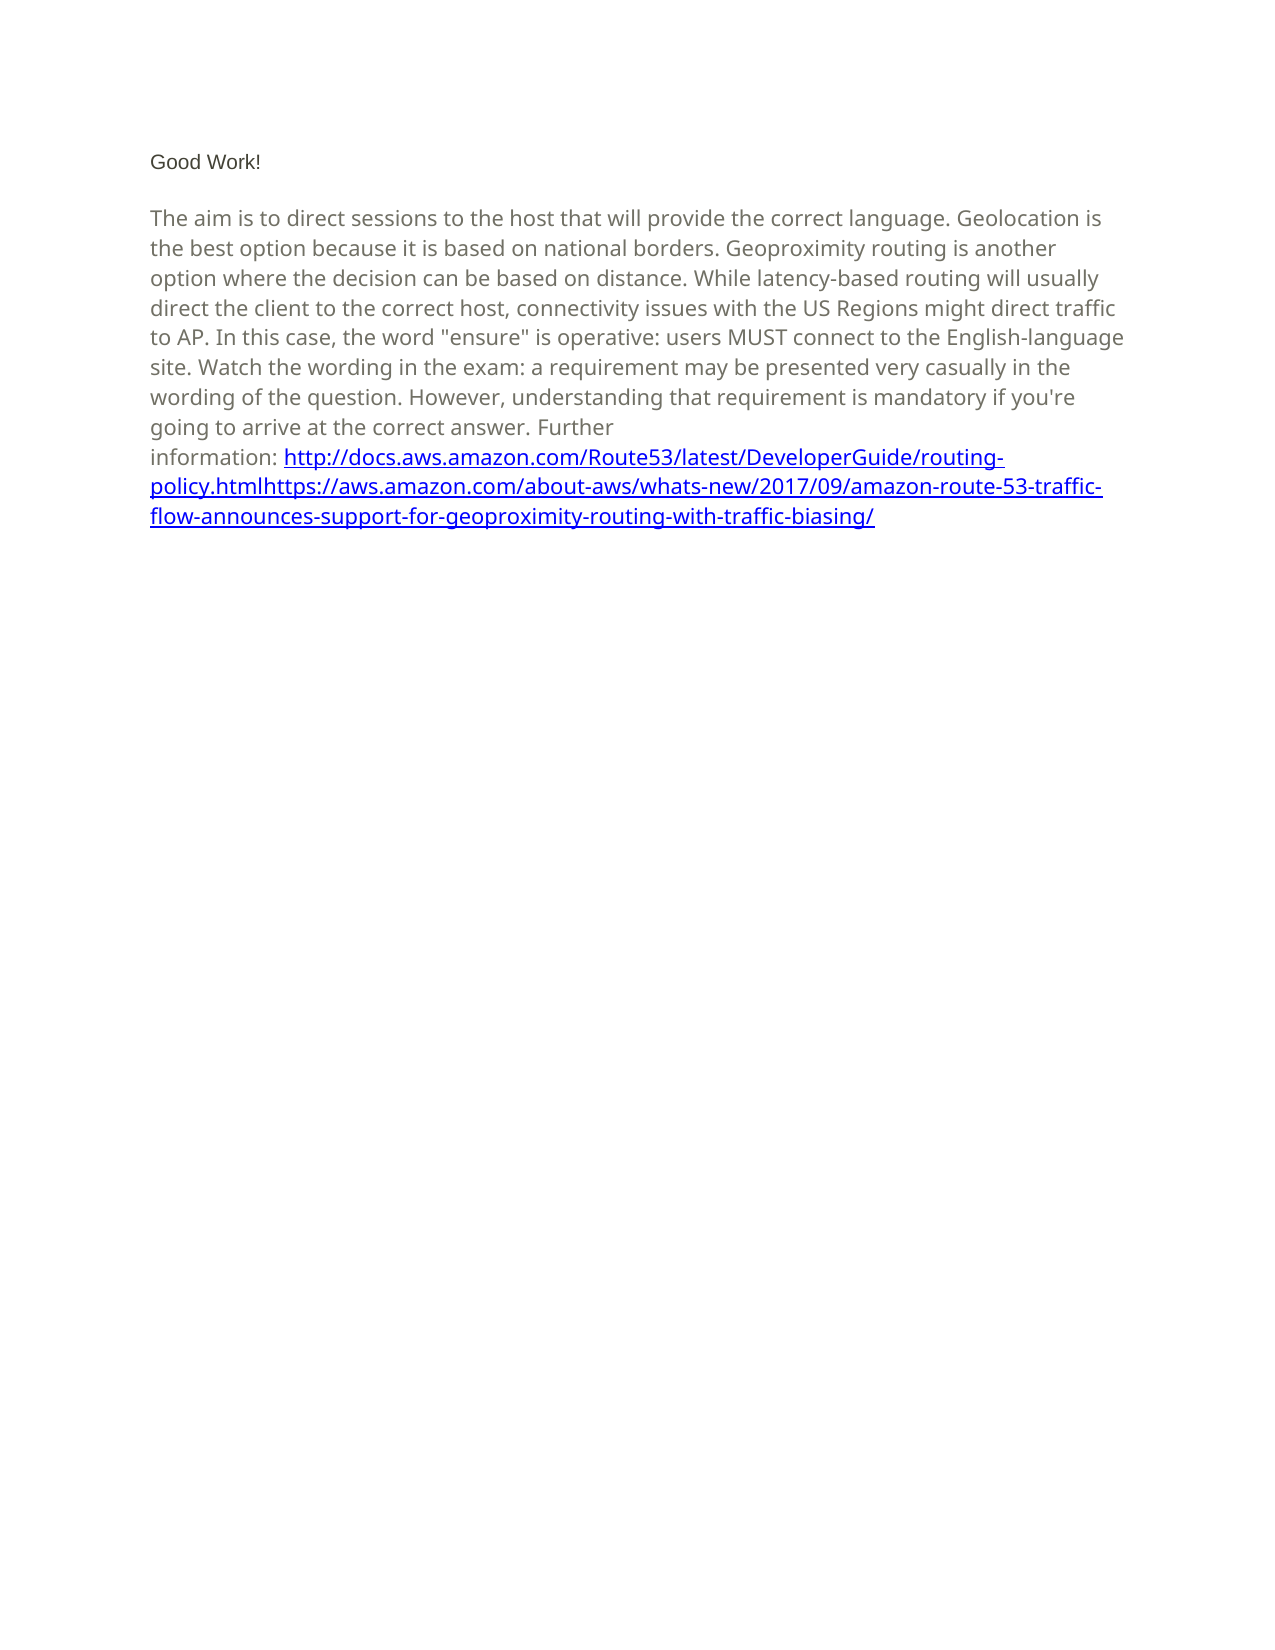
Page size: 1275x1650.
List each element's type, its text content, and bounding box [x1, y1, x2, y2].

subtitle Good Work! [150, 150, 1125, 174]
text The aim is to direct sessions to the host that will provide the correct language. Geolocation is the best option because it is based on national borders. Geoproximity routing is another option where the decision can be based on distance. While latency-based routing will usually direct the client to the correct host, connectivity issues with the US Regions might direct traffic to AP. In this case, the word "ensure" is operative: users MUST connect to the English-language site. Watch the wording in the exam: a requirement may be presented very casually in the wording of the question. However, understanding that requirement is mandatory if you're going to arrive at the correct answer. Further information: http://docs.aws.amazon.com/Route53/latest/DeveloperGuide/routing-policy.htmlhttps://aws.amazon.com/about-aws/whats-new/2017/09/amazon-route-53-traffic-flow-announces-support-for-geoproximity-routing-with-traffic-biasing/ [150, 203, 1125, 531]
